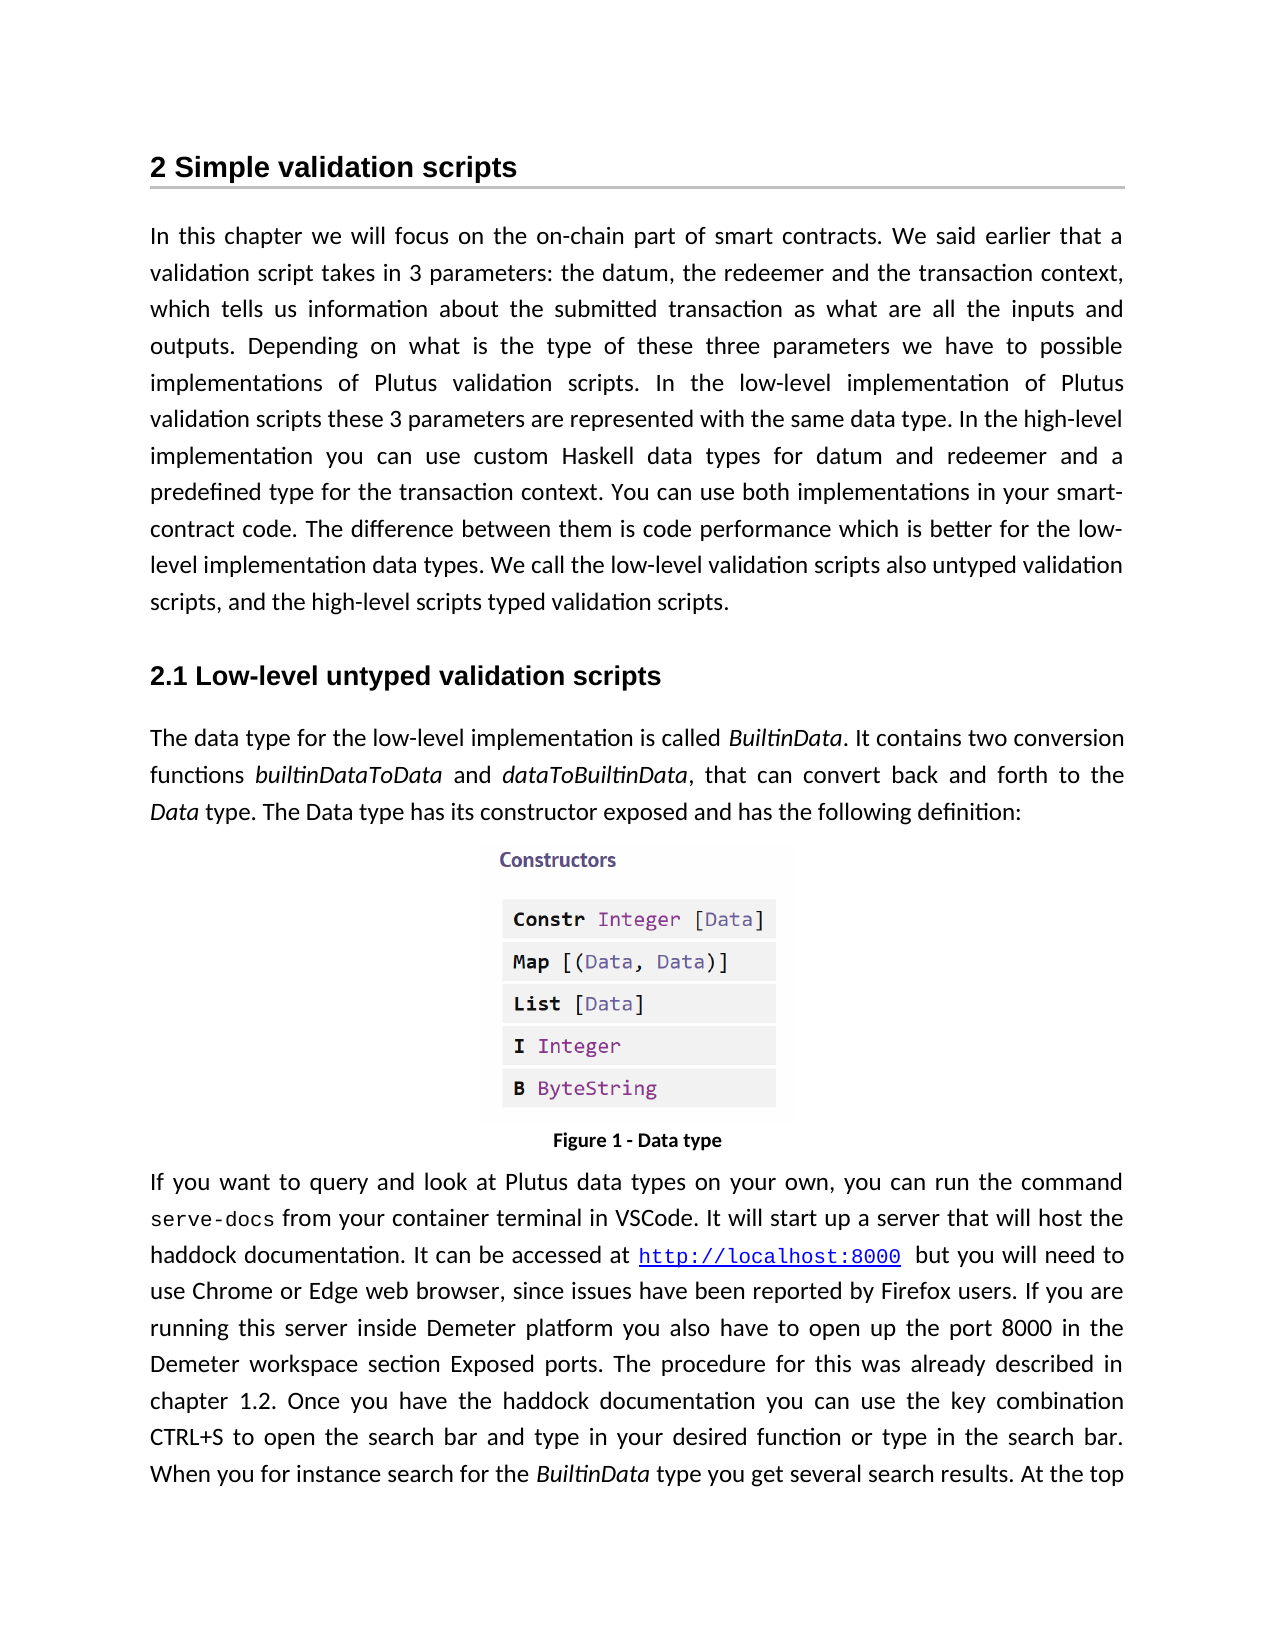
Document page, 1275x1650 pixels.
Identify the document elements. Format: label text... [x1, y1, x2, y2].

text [150, 1166, 1125, 1489]
text The data type for the low-level implementation is called BuiltinData. It contains two conversion functions builtinDataToData and dataToBuiltinData, that can convert back and forth to the Data type. The Data type has its constructor exposed and has the following definition: [150, 723, 1125, 826]
subtitle Simple validation scripts [150, 150, 1125, 186]
text In this chapter we will focus on the on-chain part of smart contracts. We said earlier that a validation script takes in 3 parameters: the datum, the redeemer and the transaction context, which tells us information about the submitted transaction as what are all the inputs and outputs. Depending on what is the type of these three parameters we have to possible implementations of Plutus validation scripts. In the low-level implementation of Plutus validation scripts these 3 parameters are represented with the same data type. In the high-level implementation you can use custom Haskell data types for datum and redeemer and a predefined type for the transaction context. You can use both implementations in your smart-contract code. The difference between them is code performance which is better for the low-level implementation data types. We call the low-level validation scripts also untyped validation scripts, and the high-level scripts typed validation scripts. [150, 220, 1125, 617]
text Figure 1 - Data type [150, 1128, 1125, 1153]
picture [478, 844, 797, 1122]
subtitle Low-level untyped validation scripts [150, 660, 1125, 691]
